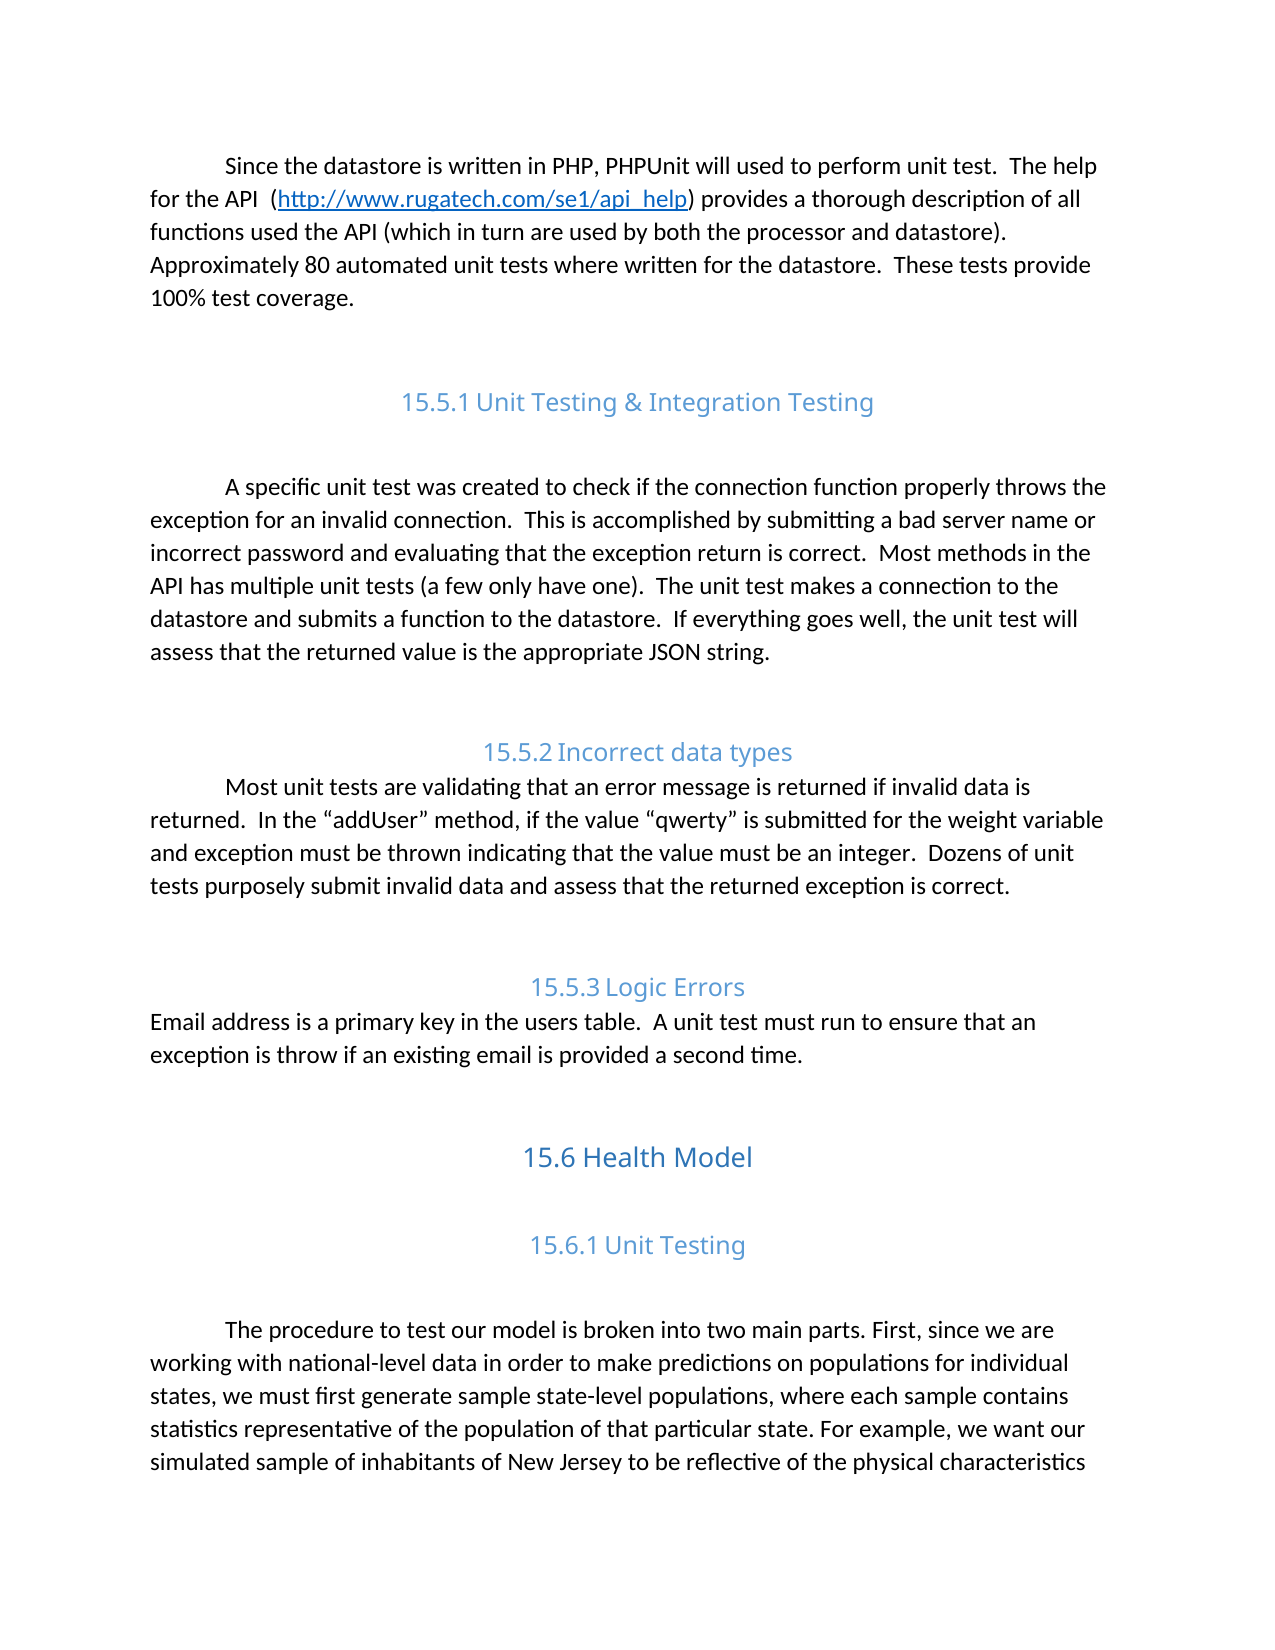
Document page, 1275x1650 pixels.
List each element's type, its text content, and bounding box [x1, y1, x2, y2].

subtitle Unit Testing & Integration Testing [150, 385, 1125, 419]
text Since the datastore is written in PHP, PHPUnit will used to perform unit test. The help for the API (http://www.rugatech.com/se1/api_help) provides a thorough description of all functions used the API (which in turn are used by both the processor and datastore). Approximately 80 automated unit tests where written for the datastore. These tests provide 100% test coverage. [150, 150, 1125, 312]
text Most unit tests are validating that an error message is returned if invalid data is returned. In the “addUser” method, if the value “qwerty” is submitted for the weight variable and exception must be thrown indicating that the value must be an integer. Dozens of unit tests purposely submit invalid data and assess that the returned exception is correct. [150, 772, 1125, 901]
text A specific unit test was created to check if the connection function properly throws the exception for an invalid connection. This is accomplished by submitting a bad server name or incorrect password and evaluating that the exception return is correct. Most methods in the API has multiple unit tests (a few only have one). The unit test makes a connection to the datastore and submits a function to the datastore. If everything goes well, the unit test will assess that the returned value is the appropriate JSON string. [150, 471, 1125, 666]
subtitle Incorrect data types [150, 735, 1125, 769]
text Email address is a primary key in the users table. A unit test must run to ensure that an exception is throw if an existing email is provided a second time. [150, 1006, 1125, 1070]
subtitle Health Model [150, 1138, 1125, 1175]
subtitle Unit Testing [150, 1228, 1125, 1262]
subtitle Logic Errors [150, 969, 1125, 1003]
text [150, 1314, 1125, 1476]
